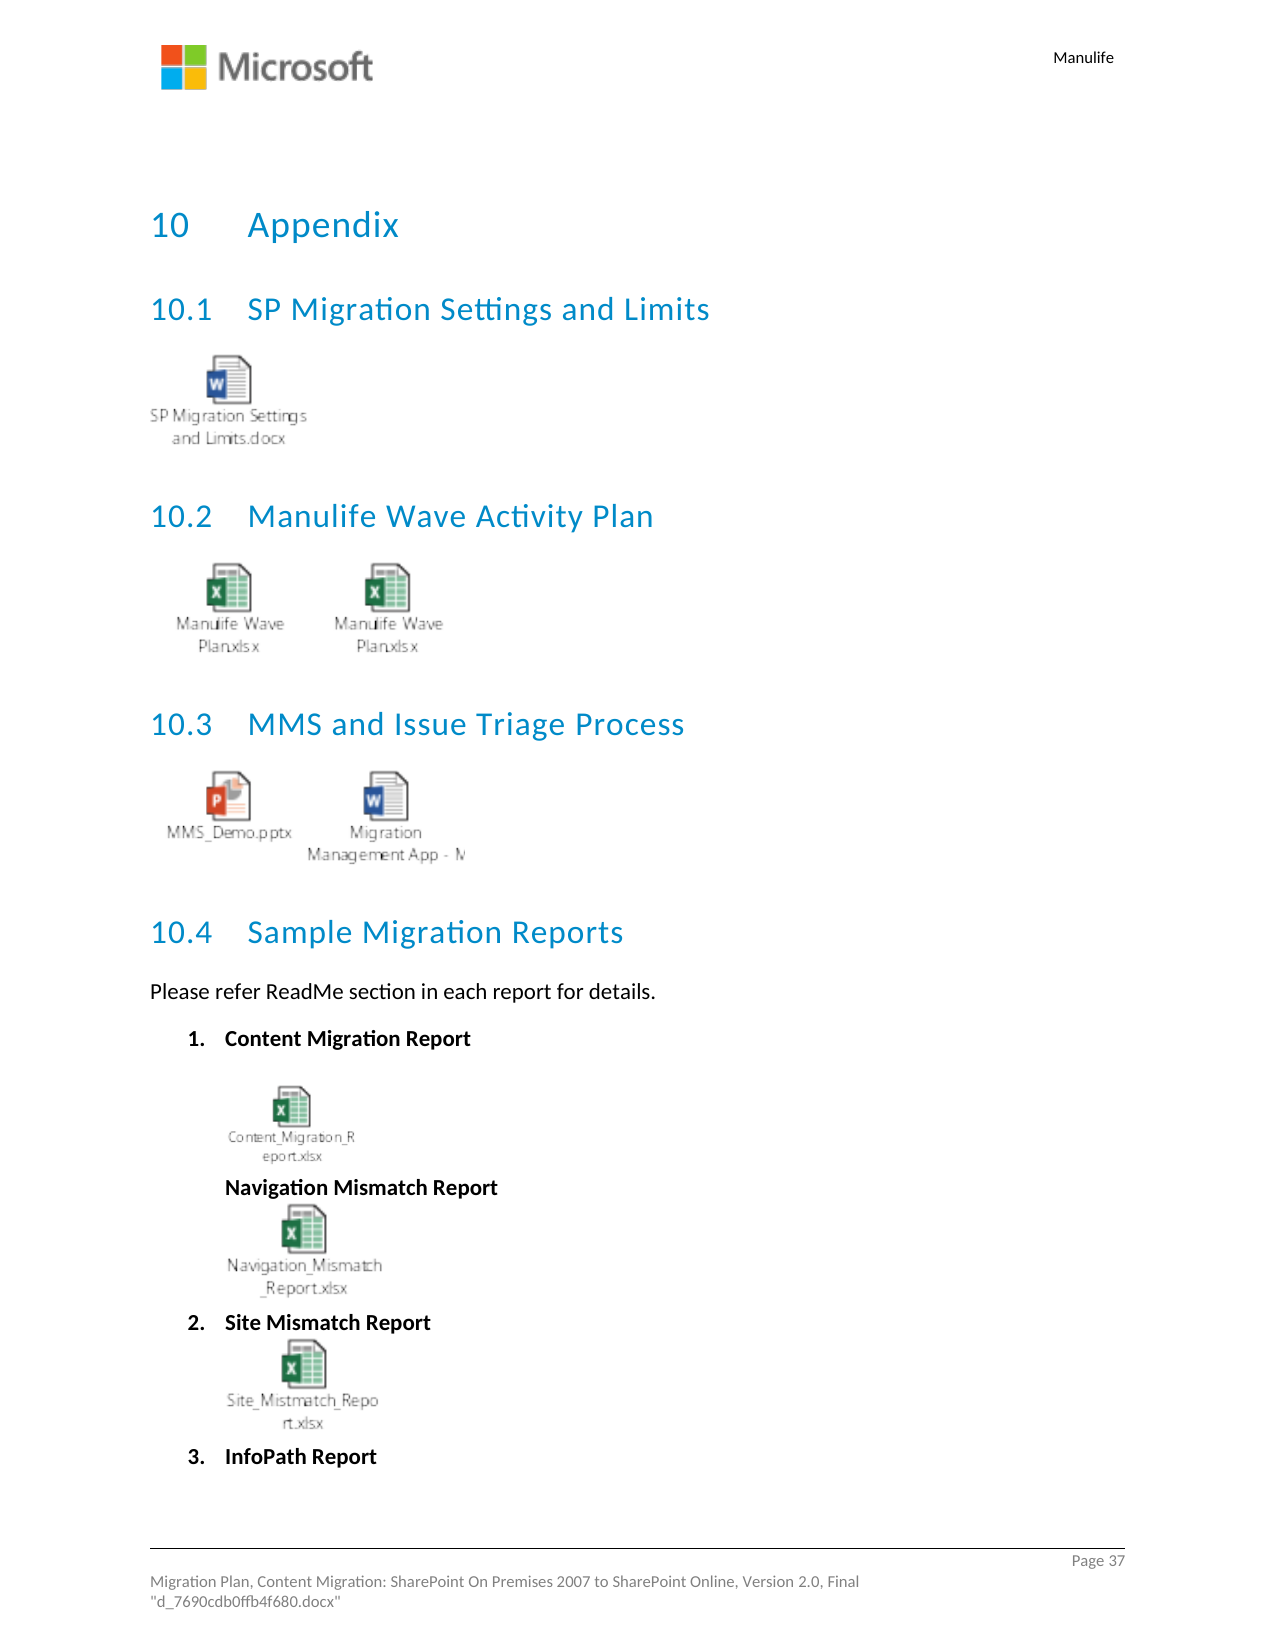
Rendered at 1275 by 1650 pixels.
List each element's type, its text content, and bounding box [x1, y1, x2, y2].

list Navigation Mismatch Report [225, 1173, 1125, 1201]
list Content Migration Report [187, 1024, 1125, 1052]
list Site Mismatch Report [187, 1308, 1125, 1336]
subtitle Triage [150, 703, 1125, 744]
picture [161, 45, 374, 91]
text Please refer ReadMe section in each report for details. [150, 977, 1125, 1005]
subtitle Sample Migration Reports [150, 911, 1125, 952]
subtitle Appendix [150, 187, 1125, 250]
subtitle SP Migration Settings and Limits [150, 287, 1125, 328]
subtitle Manulife Wave Activity Plan [150, 495, 1125, 536]
list InfoPath Report [187, 1442, 1125, 1471]
